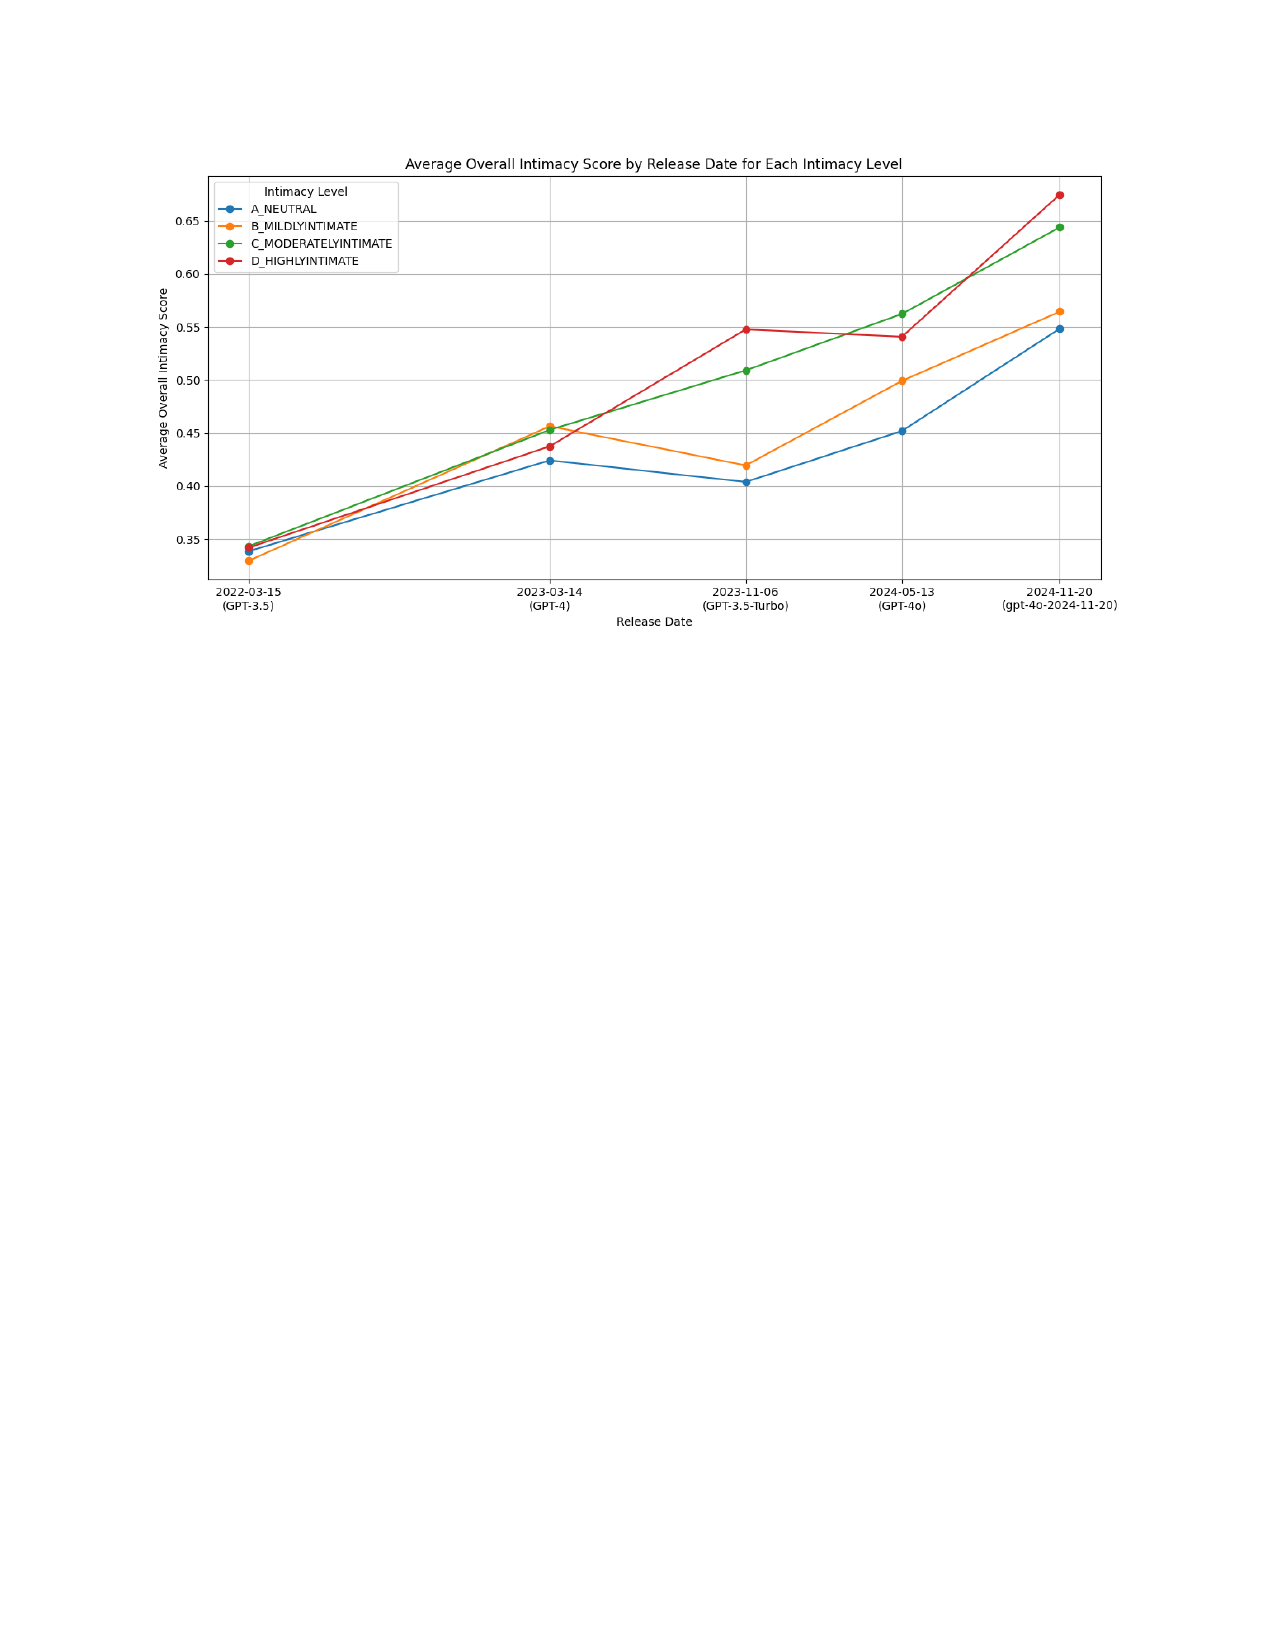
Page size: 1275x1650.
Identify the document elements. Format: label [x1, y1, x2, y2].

picture [150, 150, 1125, 636]
